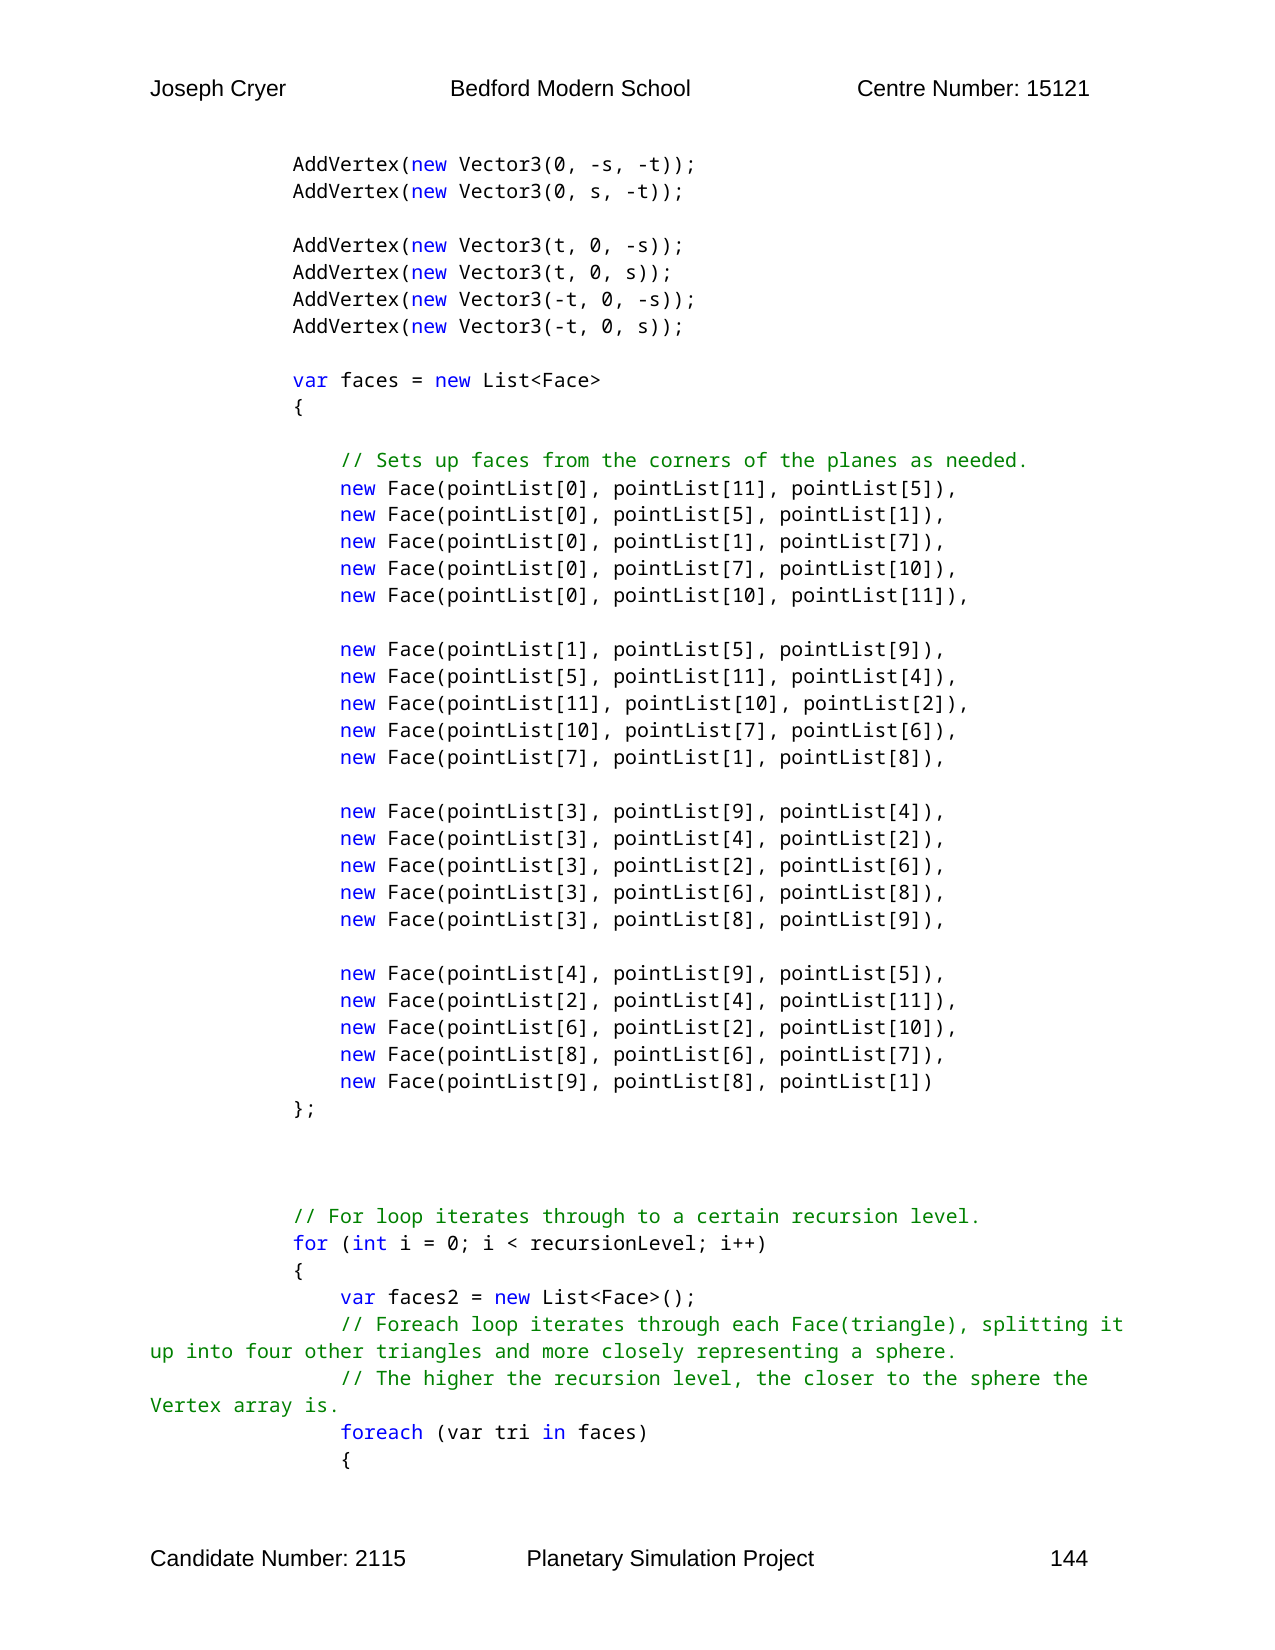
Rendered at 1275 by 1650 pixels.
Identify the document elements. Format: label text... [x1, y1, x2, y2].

text new Face(pointList[2], pointList[4], pointList[11]), [150, 986, 1125, 1013]
text { [150, 1445, 1125, 1472]
text foreach (var tri in faces) [150, 1418, 1125, 1445]
text new Face(pointList[3], pointList[2], pointList[6]), [150, 851, 1125, 878]
text { [150, 1256, 1125, 1283]
text new Face(pointList[0], pointList[7], pointList[10]), [150, 555, 1125, 582]
text { [150, 393, 1125, 420]
text new Face(pointList[0], pointList[5], pointList[1]), [150, 501, 1125, 528]
text // Foreach loop iterates through each Face(triangle), splitting it up into four other triangles and more closely representing a sphere. [150, 1310, 1125, 1364]
text new Face(pointList[3], pointList[8], pointList[9]), [150, 905, 1125, 932]
text }; [150, 1094, 1125, 1121]
text var faces = new List<Face> [150, 366, 1125, 393]
text new Face(pointList[8], pointList[6], pointList[7]), [150, 1040, 1125, 1067]
text new Face(pointList[5], pointList[11], pointList[4]), [150, 663, 1125, 689]
text new Face(pointList[0], pointList[1], pointList[7]), [150, 528, 1125, 555]
text new Face(pointList[10], pointList[7], pointList[6]), [150, 717, 1125, 743]
text AddVertex(new Vector3(0, s, -t)); [150, 177, 1125, 204]
text new Face(pointList[4], pointList[9], pointList[5]), [150, 959, 1125, 986]
text new Face(pointList[7], pointList[1], pointList[8]), [150, 743, 1125, 771]
text new Face(pointList[3], pointList[4], pointList[2]), [150, 824, 1125, 851]
text new Face(pointList[1], pointList[5], pointList[9]), [150, 636, 1125, 663]
text new Face(pointList[9], pointList[8], pointList[1]) [150, 1067, 1125, 1094]
text // For loop iterates through to a certain recursion level. [150, 1202, 1125, 1229]
text AddVertex(new Vector3(t, 0, -s)); [150, 231, 1125, 258]
text // Sets up faces from the corners of the planes as needed. [150, 447, 1125, 474]
text // The higher the recursion level, the closer to the sphere the Vertex array is. [150, 1364, 1125, 1418]
text new Face(pointList[0], pointList[10], pointList[11]), [150, 582, 1125, 609]
text AddVertex(new Vector3(-t, 0, s)); [150, 312, 1125, 339]
text for (int i = 0; i < recursionLevel; i++) [150, 1229, 1125, 1256]
text var faces2 = new List<Face>(); [150, 1283, 1125, 1310]
text new Face(pointList[3], pointList[6], pointList[8]), [150, 878, 1125, 905]
text AddVertex(new Vector3(0, -s, -t)); [150, 150, 1125, 177]
text new Face(pointList[11], pointList[10], pointList[2]), [150, 689, 1125, 717]
text AddVertex(new Vector3(-t, 0, -s)); [150, 285, 1125, 312]
text AddVertex(new Vector3(t, 0, s)); [150, 258, 1125, 285]
text new Face(pointList[6], pointList[2], pointList[10]), [150, 1013, 1125, 1040]
text new Face(pointList[3], pointList[9], pointList[4]), [150, 797, 1125, 824]
text new Face(pointList[0], pointList[11], pointList[5]), [150, 474, 1125, 501]
